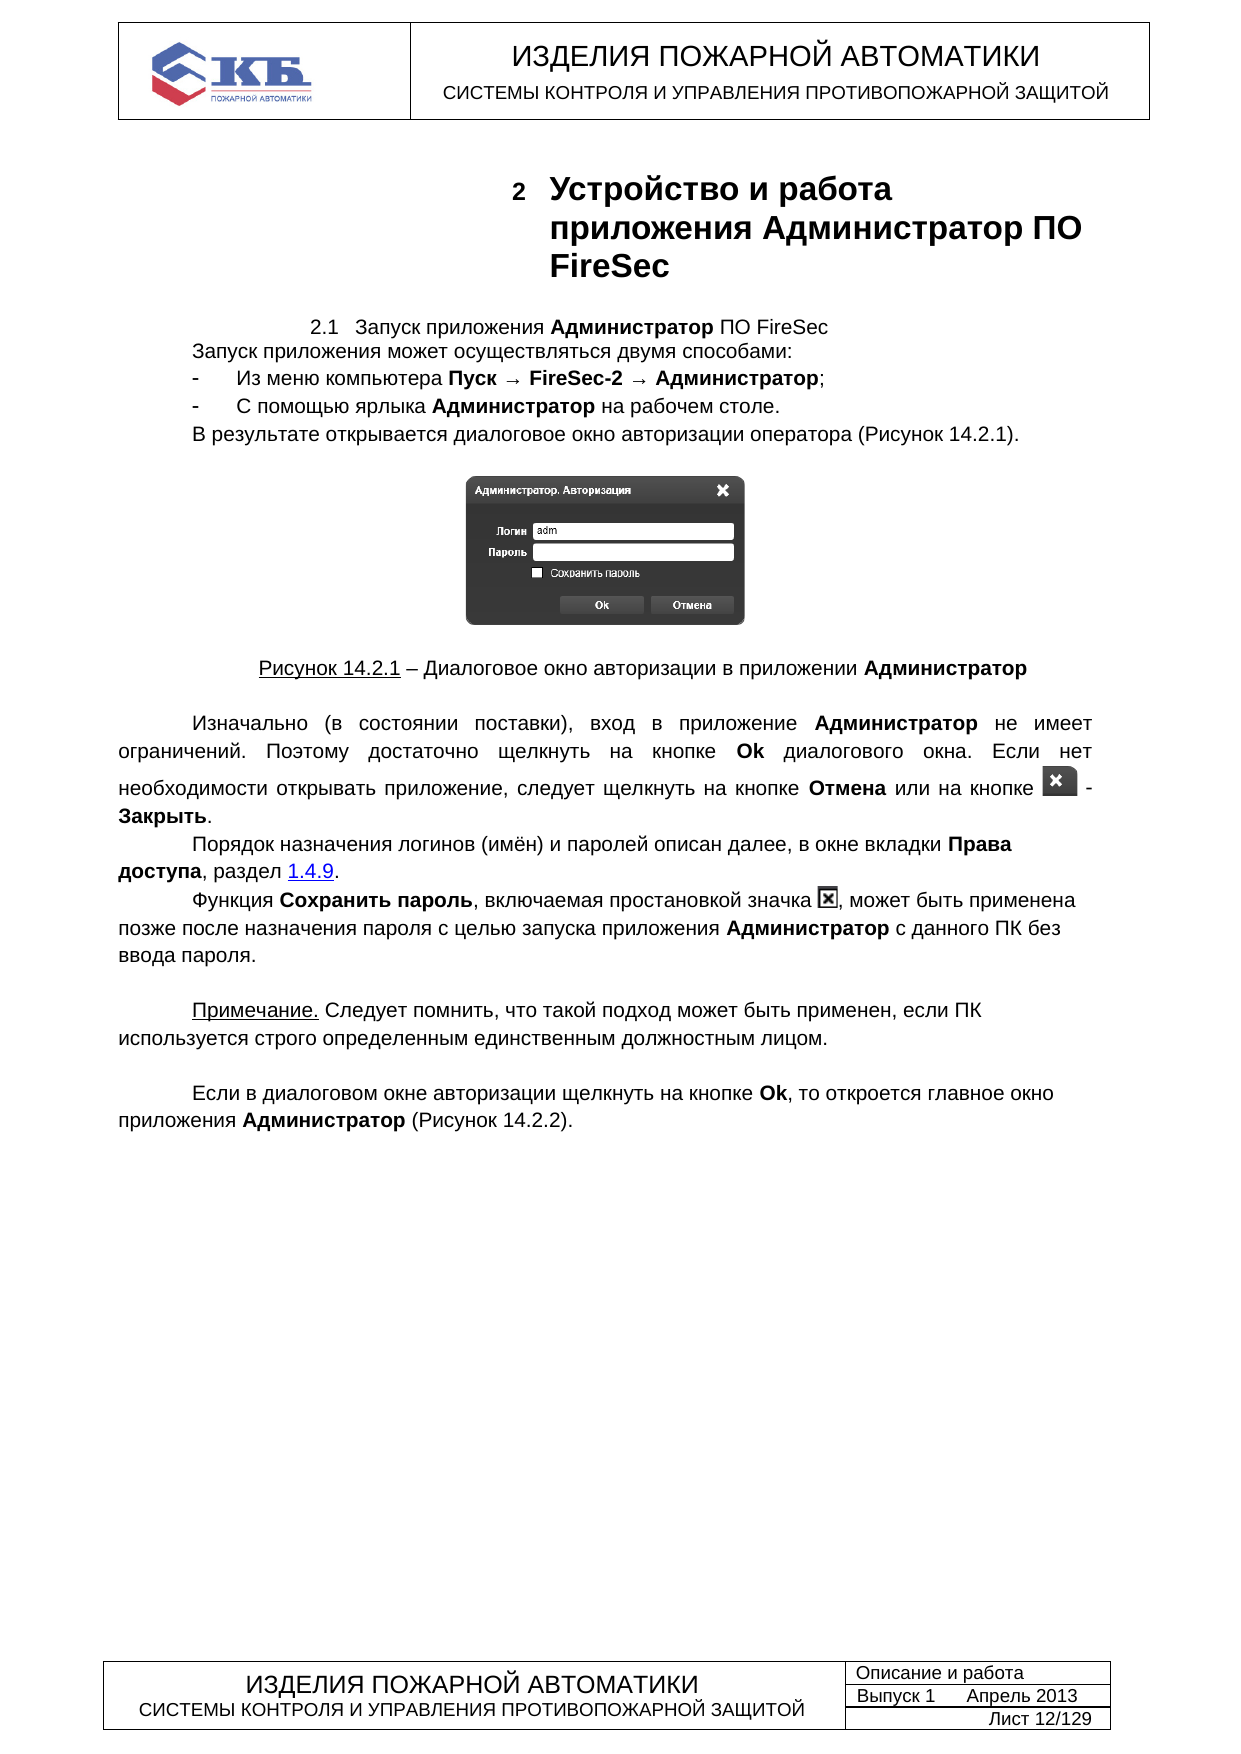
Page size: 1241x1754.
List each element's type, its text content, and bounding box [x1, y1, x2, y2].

list Если в диалоговом окне авторизации щелкнуть на кнопке Ok, то откроется главное окно приложения Администратор (Рисунок 14.2.2). [118, 1081, 1092, 1132]
list Порядок назначения логинов (имён) и паролей описан далее, в окне вкладки Права доступа, раздел 1.4.9. [118, 832, 1092, 883]
picture [148, 34, 325, 115]
list С помощью ярлыка Администратор на рабочем столе. [118, 394, 1092, 418]
list Запуск приложения Администратор ПО FireSec [310, 315, 1092, 339]
picture [465, 476, 745, 625]
picture [1042, 766, 1078, 796]
list Изначально (в состоянии поставки), вход в приложение Администратор не имеет ограничений. Поэтому достаточно щелкнуть на кнопке Ok диалогового окна. Если нет необходимости открывать приложение, следует щелкнуть на кнопке Отмена или на кнопке - Закрыть. [118, 711, 1092, 828]
picture [817, 886, 838, 908]
list Примечание. Следует помнить, что такой подход может быть применен, если ПК используется строго определенным единственным должностным лицом. [118, 998, 1092, 1050]
list В результате открывается диалоговое окно авторизации оператора (Рисунок 14.2.1). [118, 421, 1092, 445]
list Рисунок 14.2.1 – Диалоговое окно авторизации в приложении Администратор [193, 656, 1092, 680]
subtitle Устройство и работа приложения Администратор ПО FireSec [512, 169, 1092, 284]
list Из меню компьютера Пуск → FireSec-2 → Администратор; [118, 366, 1092, 390]
list Запуск приложения может осуществляться двумя способами: [192, 339, 1092, 363]
list Функция Сохранить пароль, включаемая простановкой значка , может быть применена позже после назначения пароля с целью запуска приложения Администратор с данного ПК без ввода пароля. [118, 887, 1092, 967]
